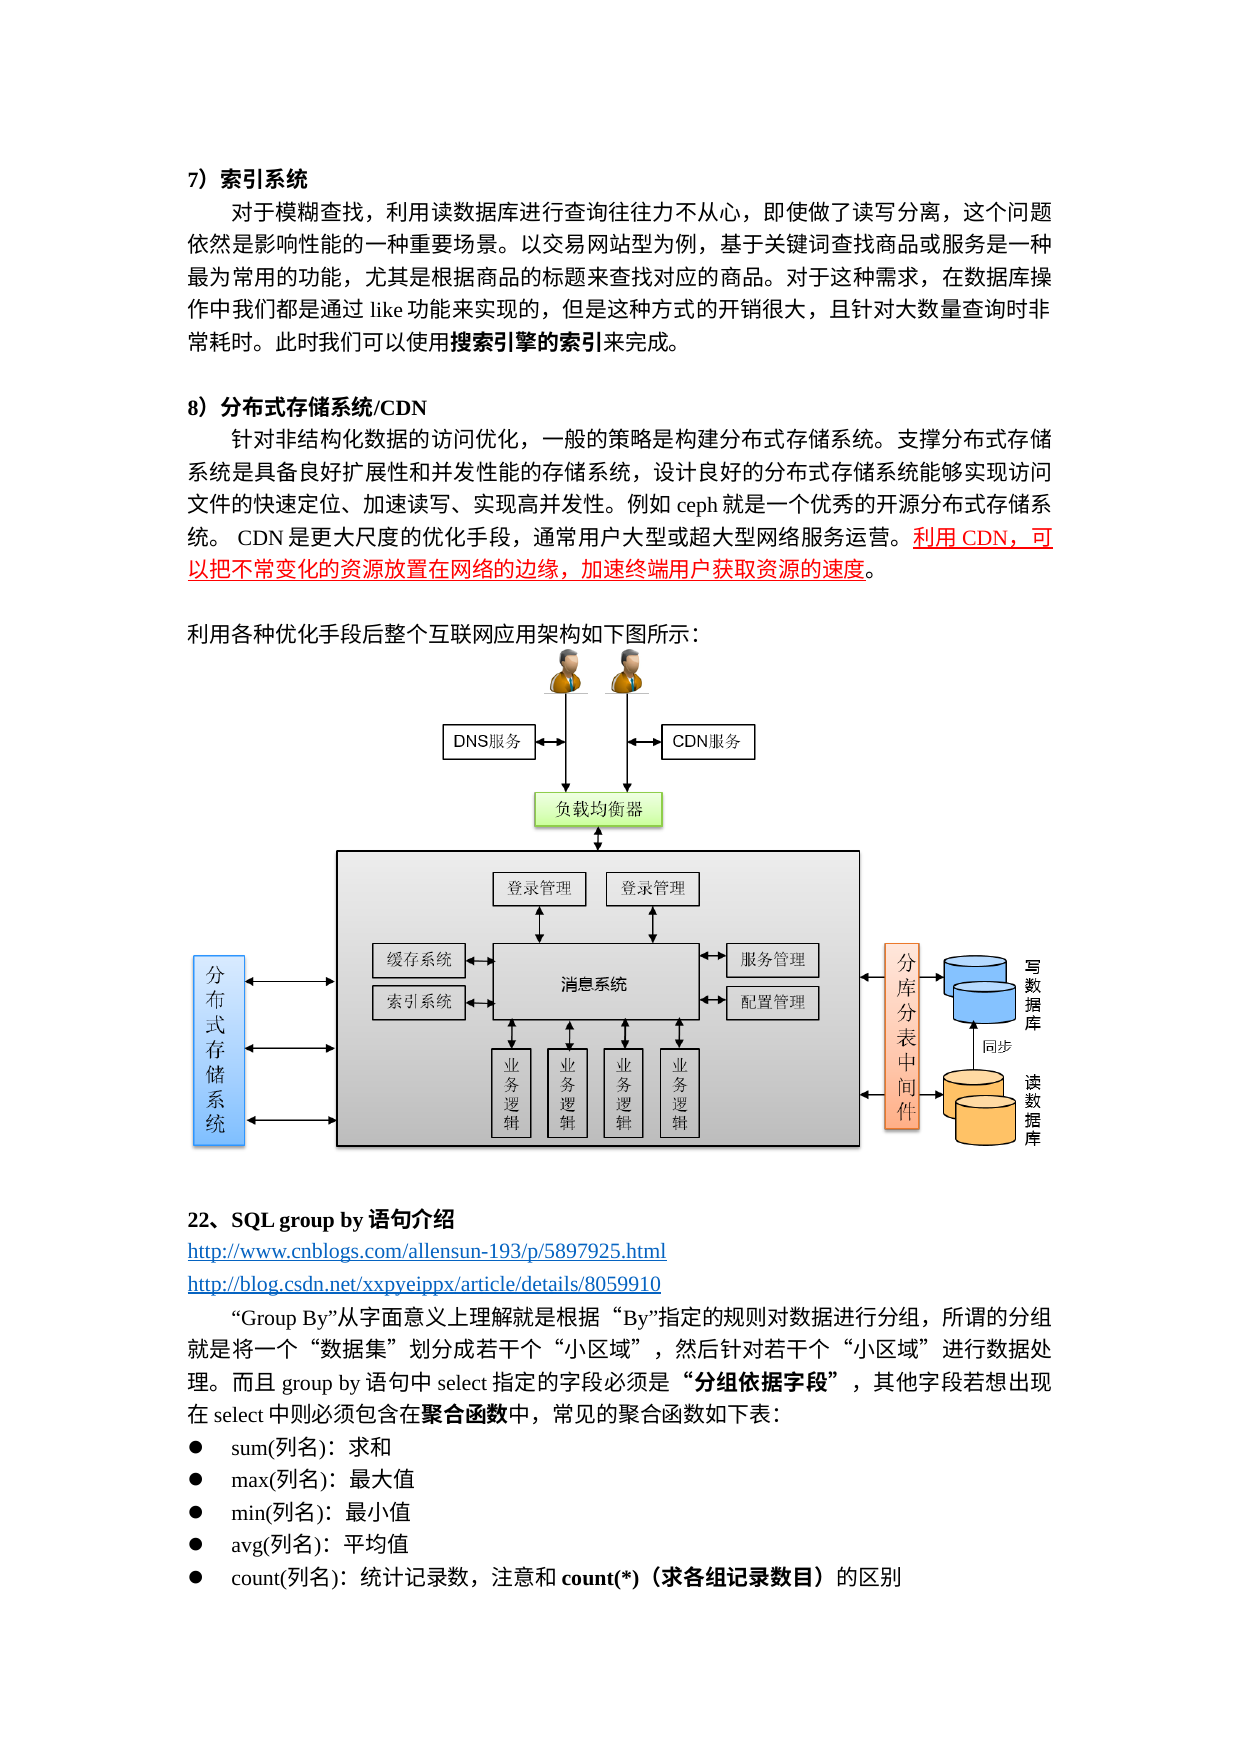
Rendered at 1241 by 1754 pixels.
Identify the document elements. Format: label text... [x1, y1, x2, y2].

text 利用各种优化手段后整个互联网应用架构如下图所示： [187, 617, 1053, 649]
text 7）索引系统 [187, 162, 1053, 194]
text 对于模糊查找，利用读数据库进行查询往往力不从心，即使做了读写分离，这个问题依然是影响性能的一种重要场景。以交易网站型为例，基于关键词查找商品或服务是一种最为常用的功能，尤其是根据商品的标题来查找对应的商品。对于这种需求，在数据库操作中我们都是通过like功能来实现的，但是这种方式的开销很大，且针对大数量查询时非常耗时。此时我们可以使用搜索引擎的索引来完成。 [187, 194, 1053, 357]
list min(列名)：最小值 [187, 1494, 1053, 1527]
text http://www.cnblogs.com/allensun-193/p/5897925.html [187, 1234, 1053, 1267]
text “Group By”从字面意义上理解就是根据“By”指定的规则对数据进行分组，所谓的分组就是将一个“数据集”划分成若干个“小区域”，然后针对若干个“小区域”进行数据处理。而且group by语句中select指定的字段必须是“分组依据字段”，其他字段若想出现在select中则必须包含在聚合函数中，常见的聚合函数如下表： [187, 1299, 1053, 1429]
list max(列名)：最大值 [187, 1462, 1053, 1494]
text 8）分布式存储系统/CDN [187, 389, 1053, 422]
picture [187, 649, 1053, 1157]
text 22、SQL group by语句介绍 [187, 1202, 1053, 1234]
text http://blog.csdn.net/xxpyeippx/article/details/8059910 [187, 1267, 1053, 1299]
text 针对非结构化数据的访问优化，一般的策略是构建分布式存储系统。支撑分布式存储系统是具备良好扩展性和并发性能的存储系统，设计良好的分布式存储系统能够实现访问文件的快速定位、加速读写、实现高并发性。例如ceph就是一个优秀的开源分布式存储系统。 CDN是更大尺度的优化手段，通常用户大型或超大型网络服务运营。利用CDN，可以把不常变化的资源放置在网络的边缘，加速终端用户获取资源的速度。 [187, 422, 1053, 584]
list avg(列名)：平均值 [187, 1527, 1053, 1559]
list count(列名)：统计记录数，注意和count(*)（求各组记录数目）的区别 [187, 1559, 1053, 1592]
list sum(列名)：求和 [187, 1429, 1053, 1462]
